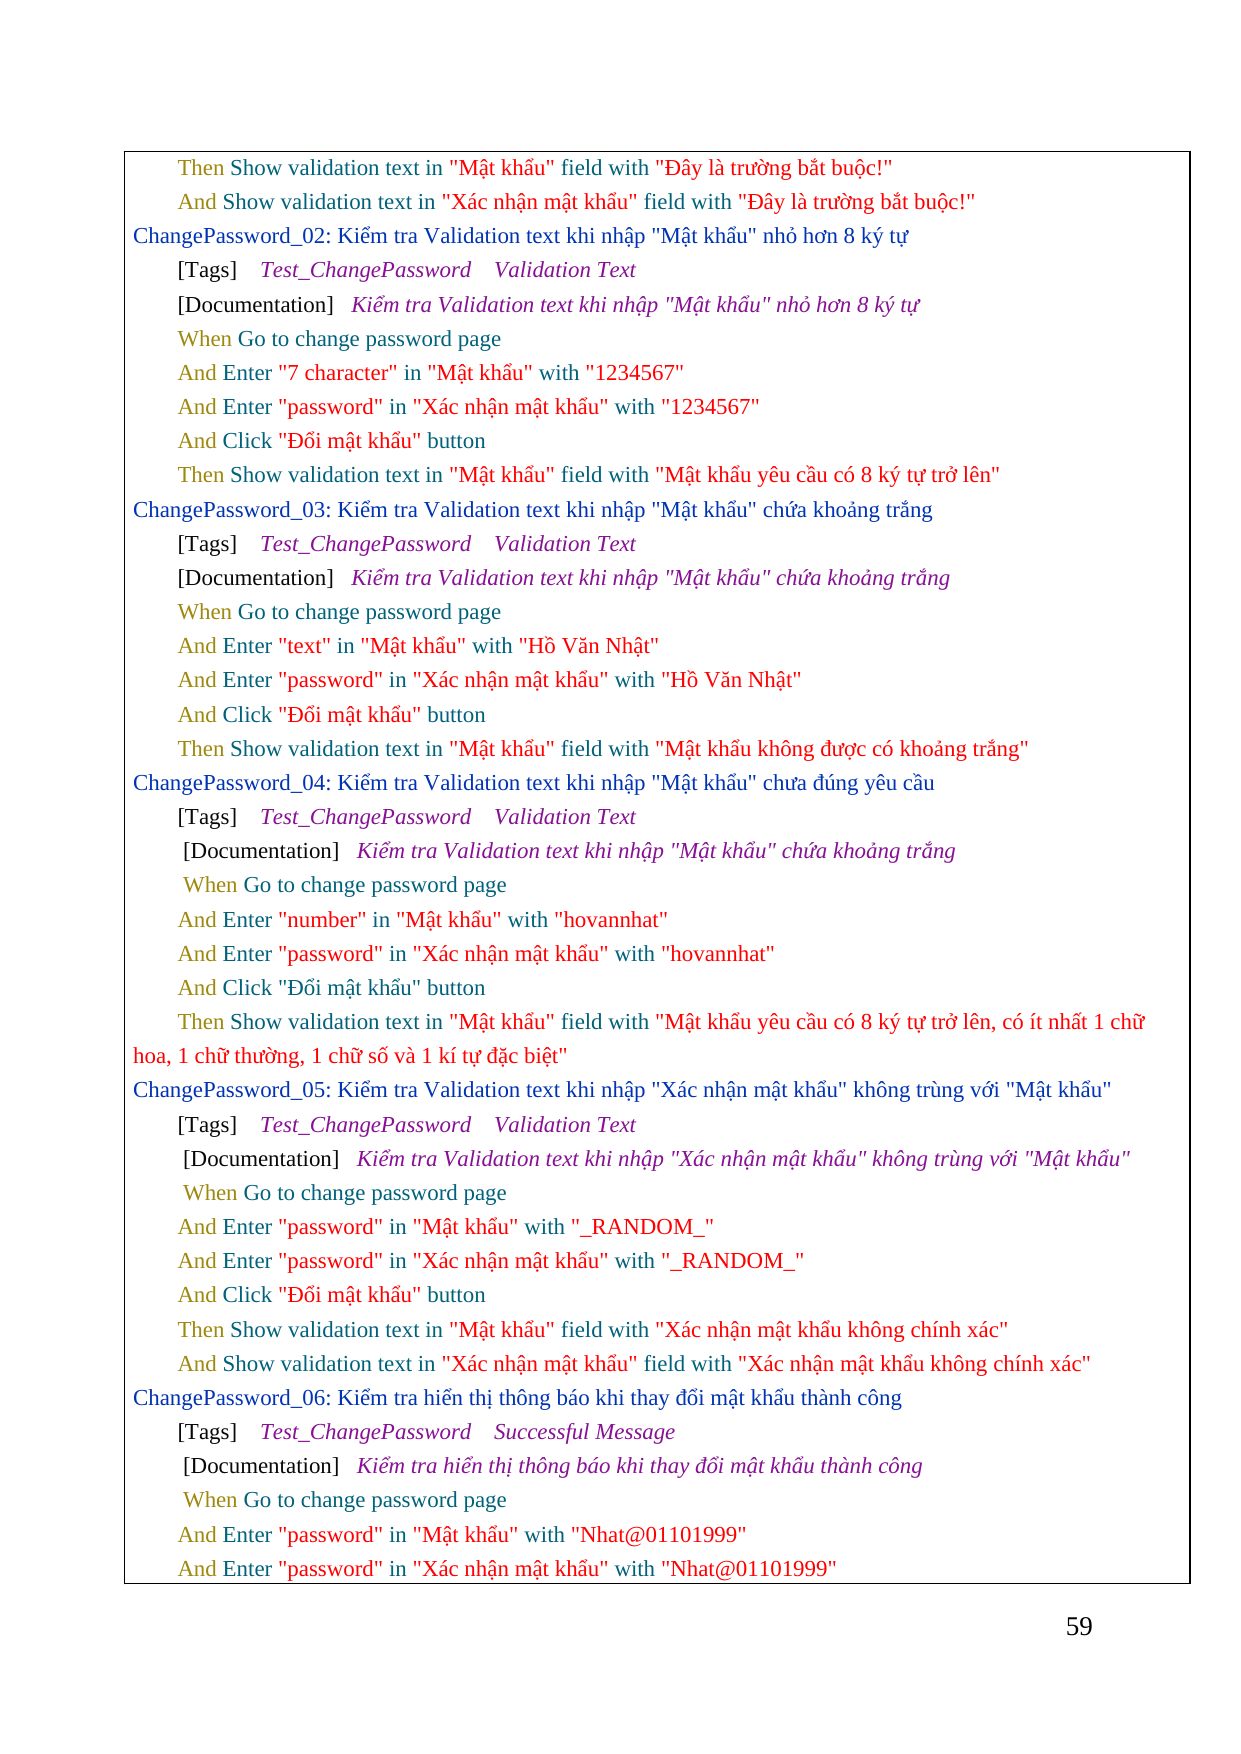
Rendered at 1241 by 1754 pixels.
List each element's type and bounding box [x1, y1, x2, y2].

picture [225, 991, 236, 995]
picture [225, 1298, 236, 1302]
picture [235, 1355, 242, 1369]
text [125, 152, 1189, 1583]
picture [225, 444, 236, 448]
picture [327, 984, 334, 993]
picture [501, 637, 508, 651]
picture [235, 193, 242, 207]
picture [305, 330, 312, 344]
picture [305, 603, 312, 617]
picture [225, 718, 236, 722]
